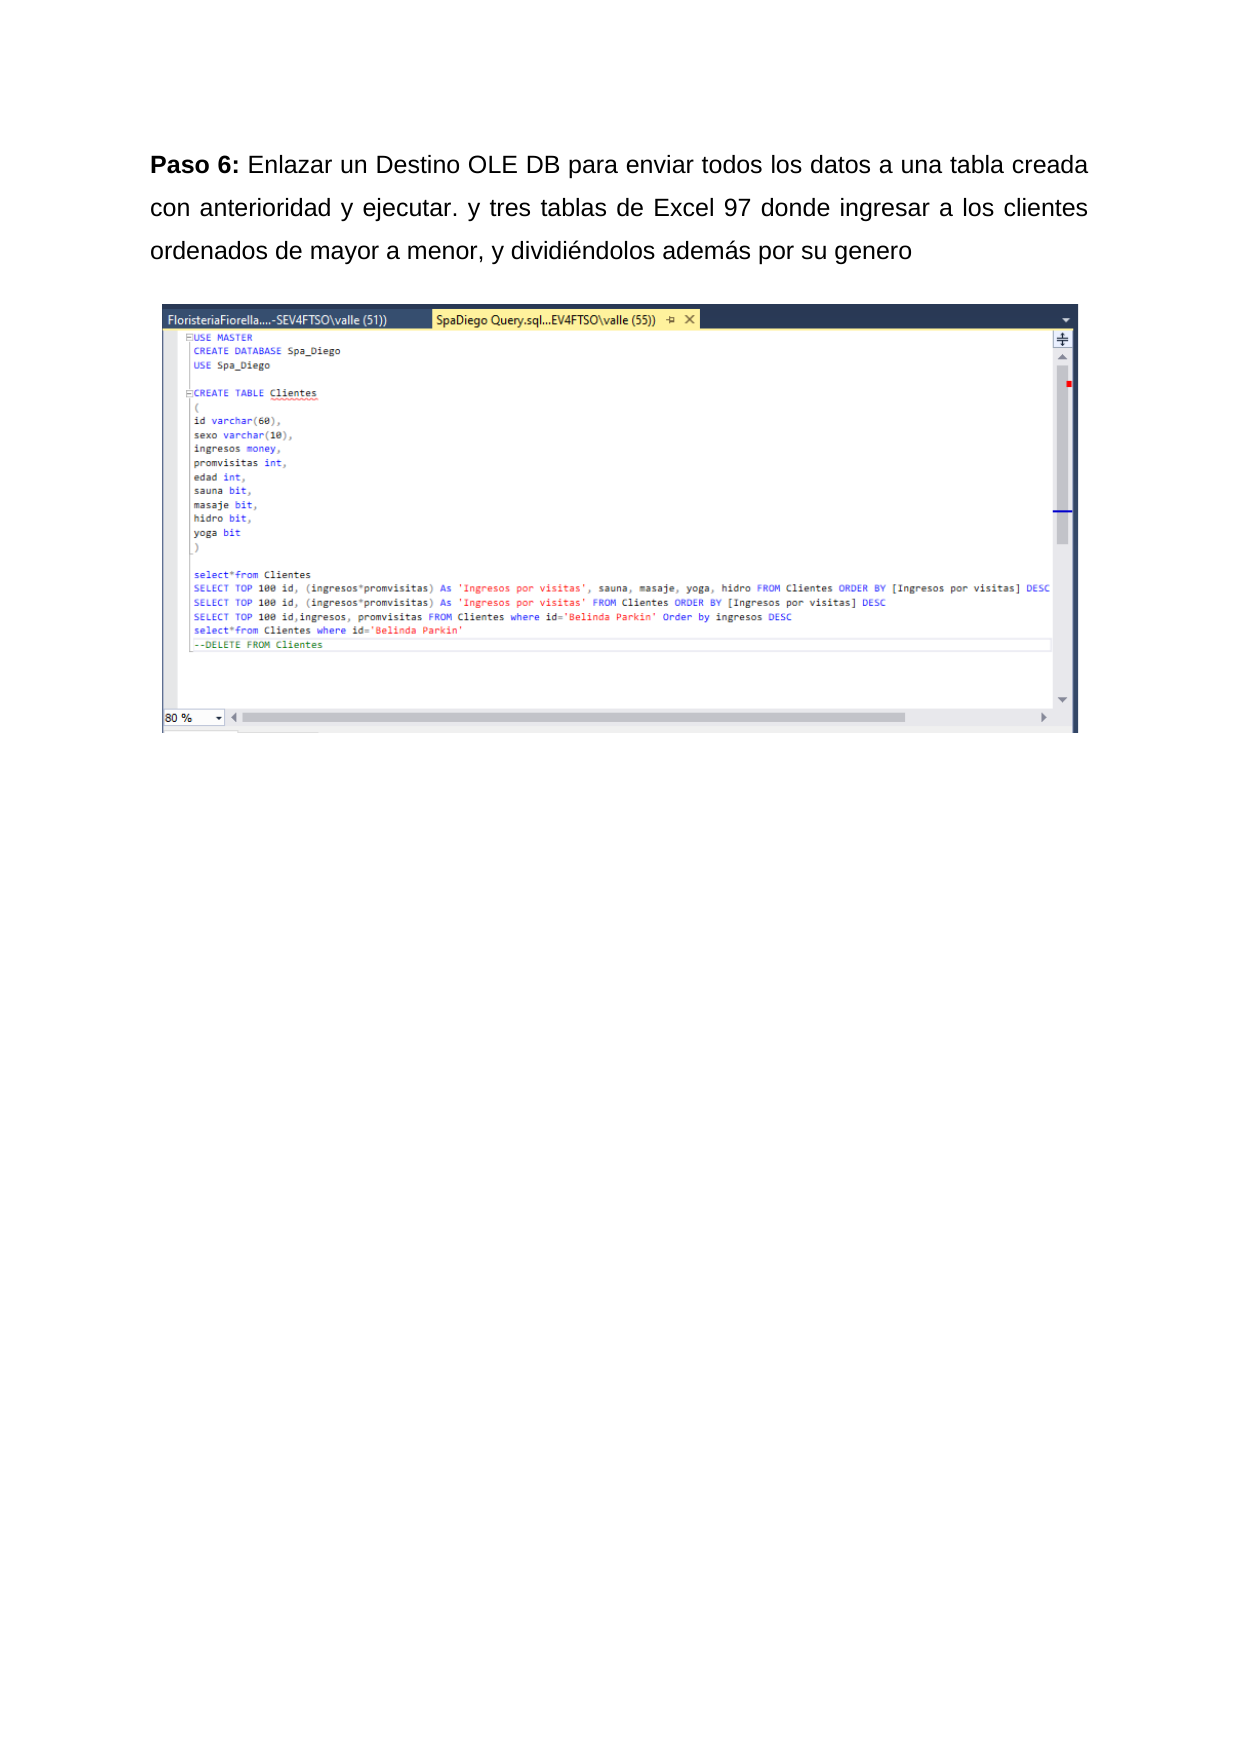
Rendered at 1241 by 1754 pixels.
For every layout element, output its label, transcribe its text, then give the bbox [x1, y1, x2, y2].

picture [162, 304, 1079, 733]
text Paso 6: Enlazar un Destino OLE DB para enviar todos los datos a una tabla creada con anterioridad y ejecutar. y tres tablas de Excel 97 donde ingresar a los clientes ordenados de mayor a menor, y dividiéndolos además por su genero [150, 150, 1090, 265]
